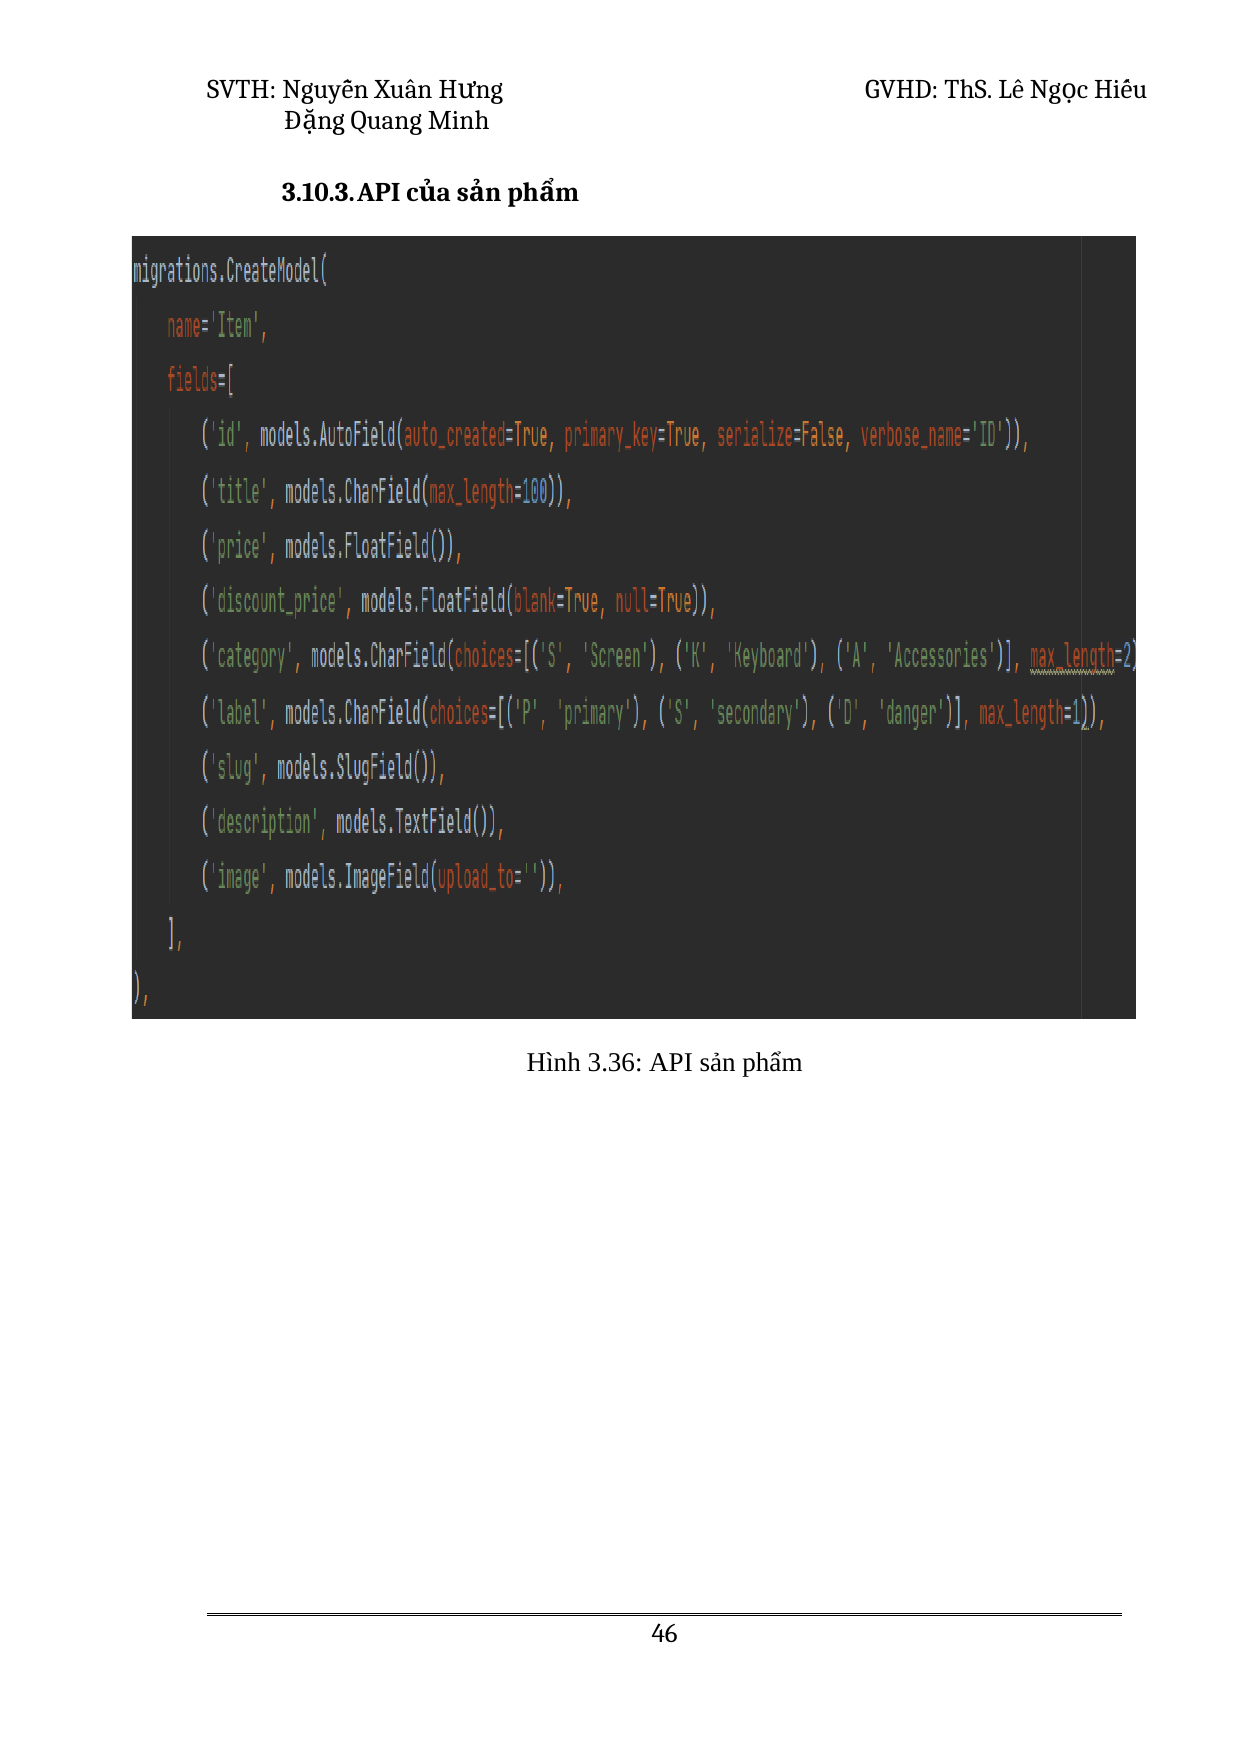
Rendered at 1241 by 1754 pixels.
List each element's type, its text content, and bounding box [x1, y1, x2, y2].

subtitle API của sản phẩm [282, 177, 1122, 208]
picture [131, 236, 1136, 1019]
